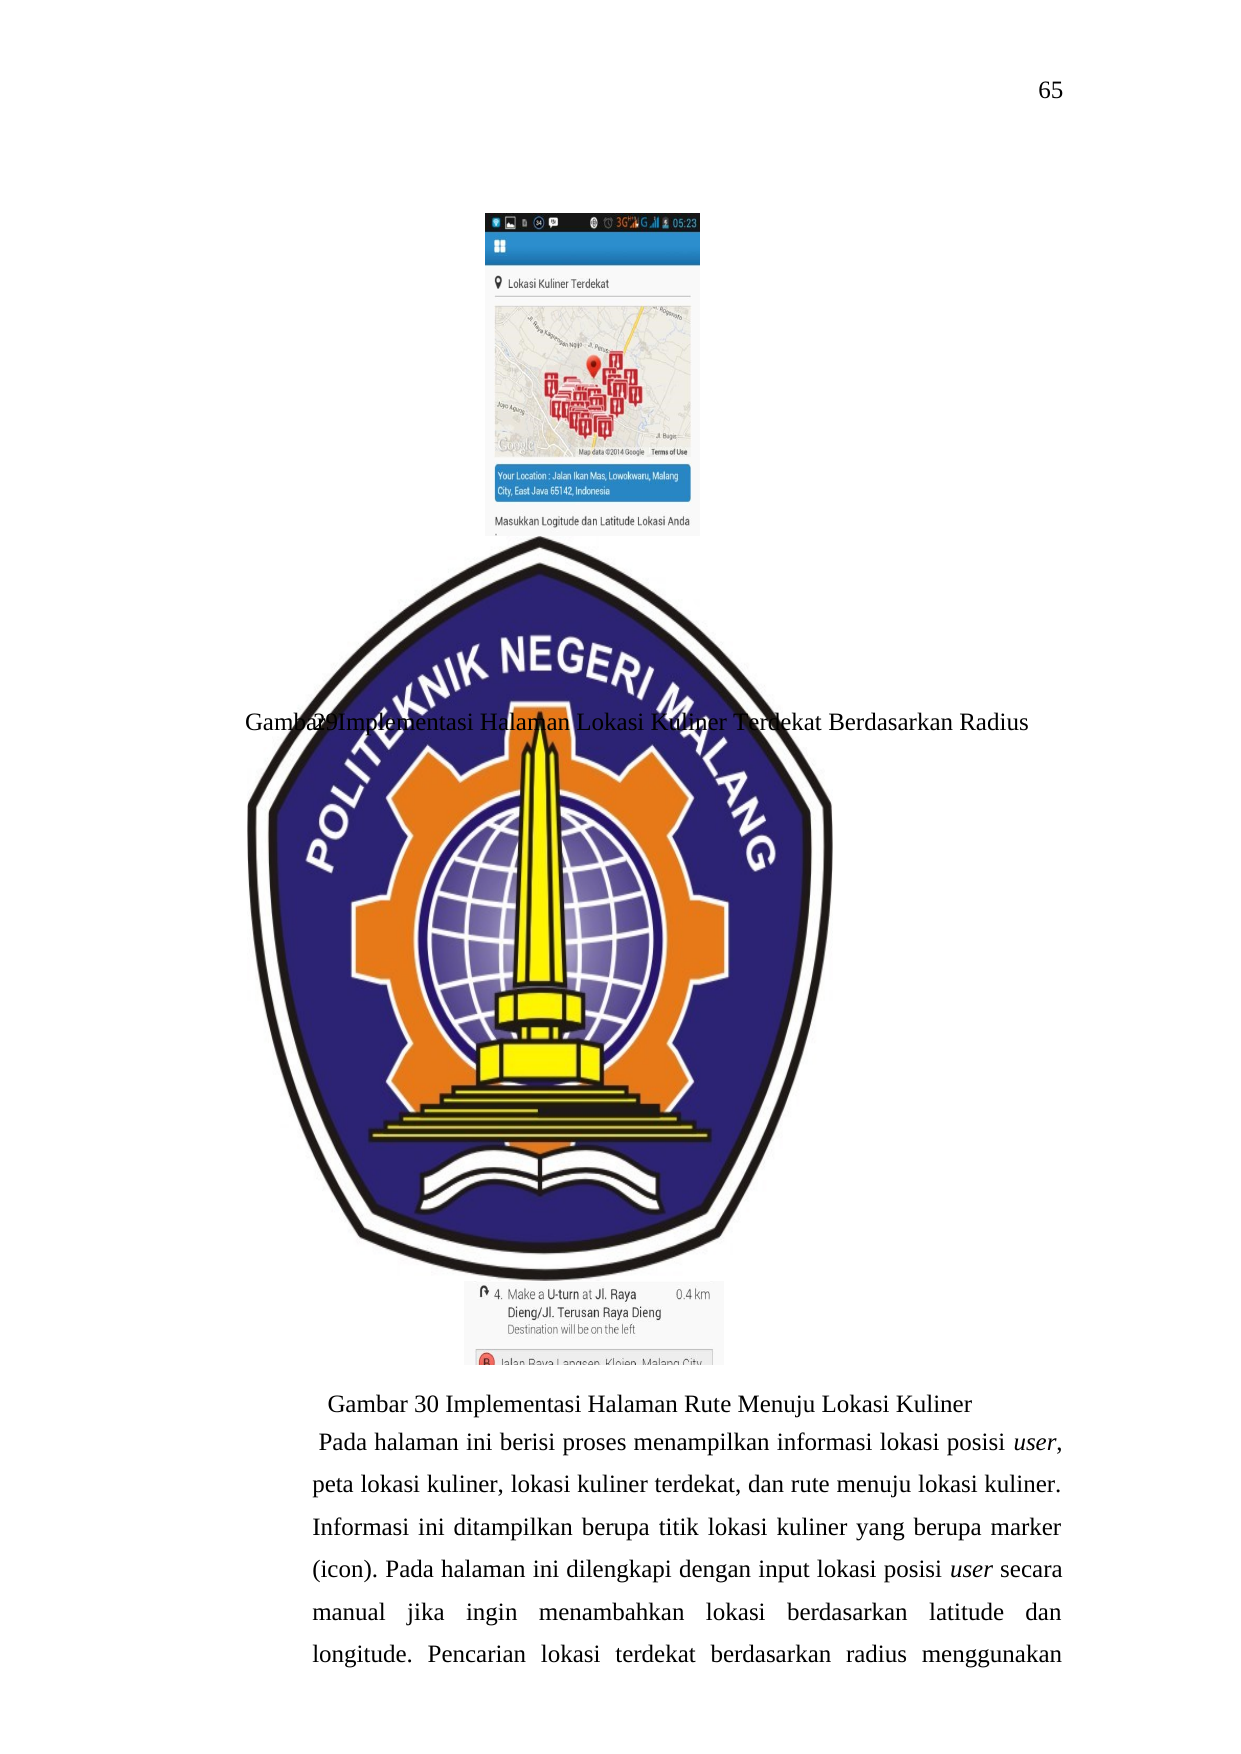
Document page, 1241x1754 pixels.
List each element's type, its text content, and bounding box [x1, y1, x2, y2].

picture [247, 213, 833, 1365]
text Gambar 30 Implementasi Halaman Rute Menuju Lokasi Kuliner [327, 1389, 1202, 1418]
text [311, 1427, 1062, 1668]
